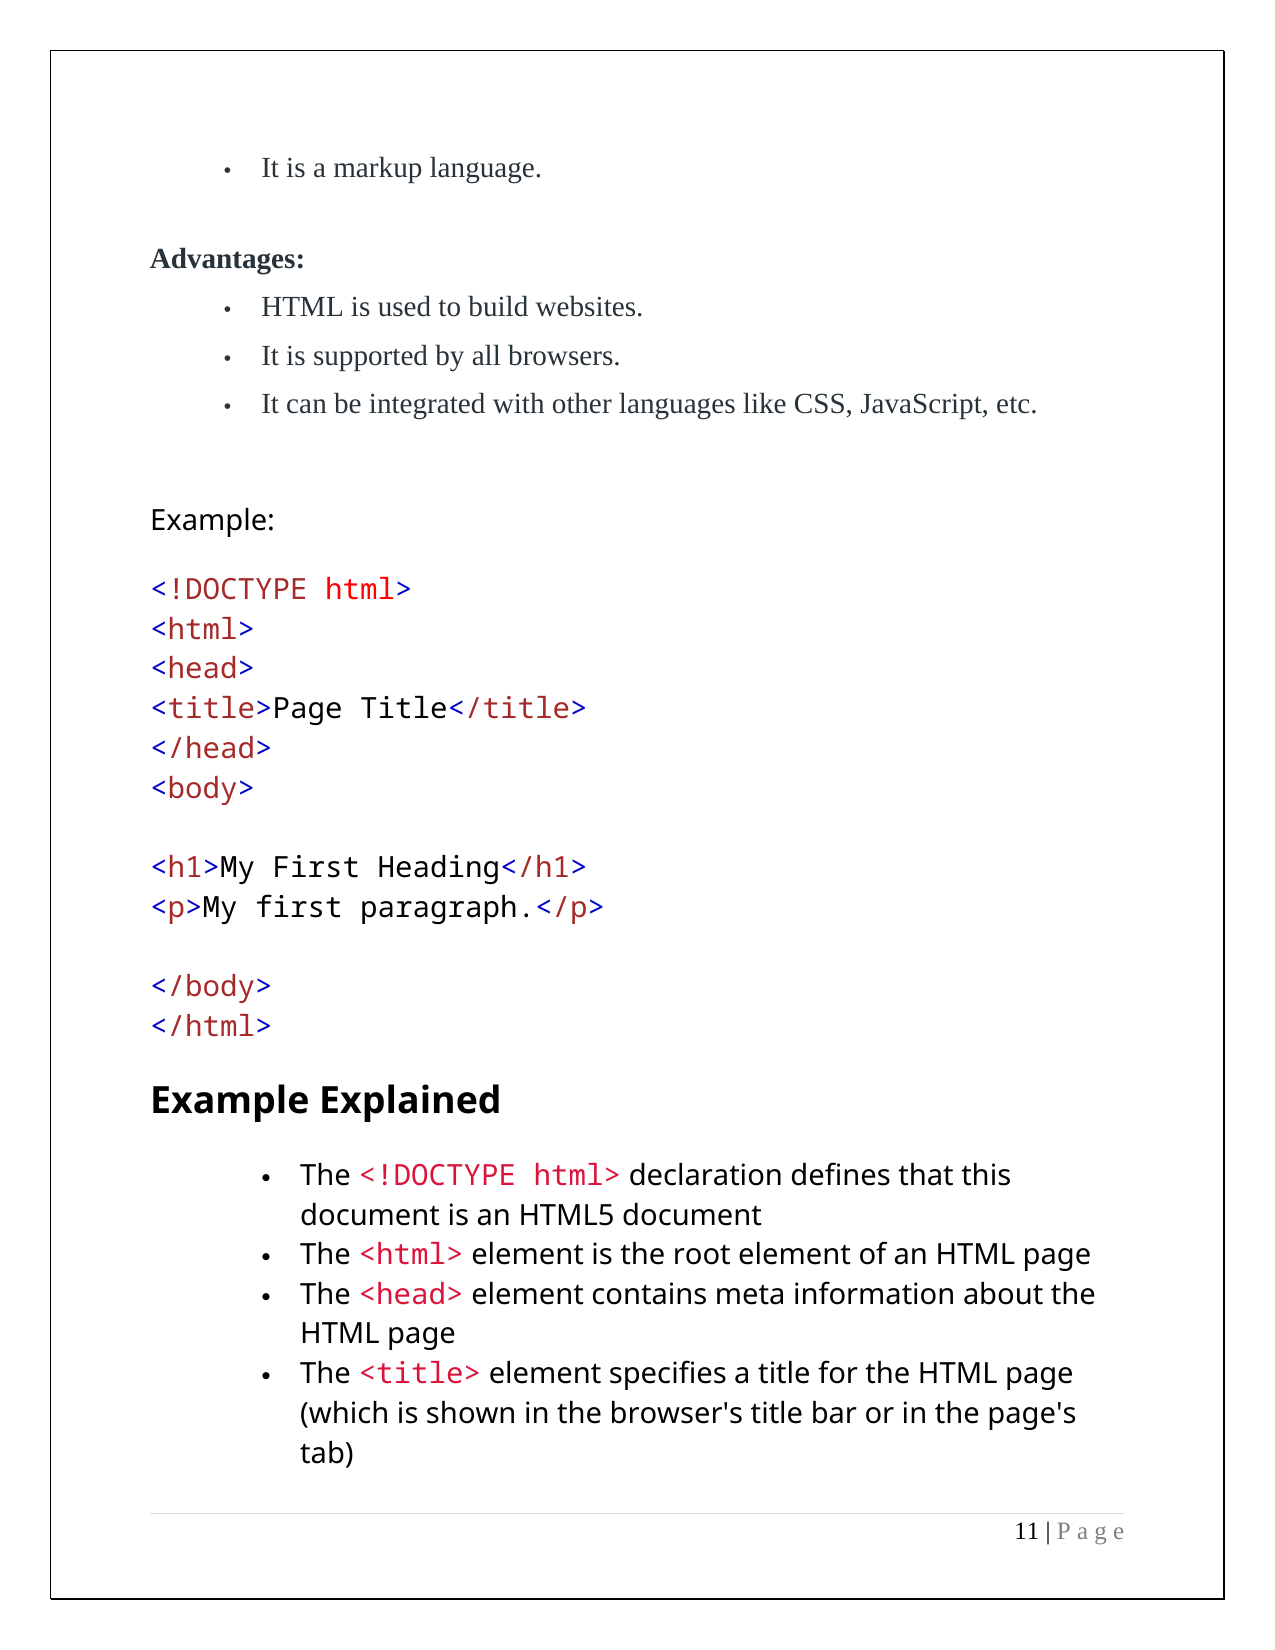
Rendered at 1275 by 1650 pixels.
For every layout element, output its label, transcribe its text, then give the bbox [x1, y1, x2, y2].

text Advantages: [149, 241, 1124, 275]
text Example: [150, 499, 1124, 539]
list The <!DOCTYPE html> declaration defines that this document is an HTML5 document [262, 1154, 1124, 1233]
list It is supported by all browsers. [223, 338, 1124, 371]
subtitle Example Explained [150, 1074, 1124, 1125]
list It can be integrated with other languages like CSS, JavaScript, etc. [223, 386, 1124, 419]
list The <head> element contains meta information about the HTML page [262, 1273, 1124, 1352]
list The <html> element is the root element of an HTML page [262, 1233, 1124, 1273]
list The <title> element specifies a title for the HTML page (which is shown in the browser's title bar or in the page's tab) [262, 1352, 1124, 1472]
text <!DOCTYPE html> <html> <head> <title>Page Title</title> </head> <body> <h1>My First Heading</h1> <p>My first paragraph.</p> </body> </html> [150, 568, 1124, 1045]
list HTML is used to build websites. [223, 289, 1124, 323]
list It is a markup language. [223, 150, 1124, 183]
